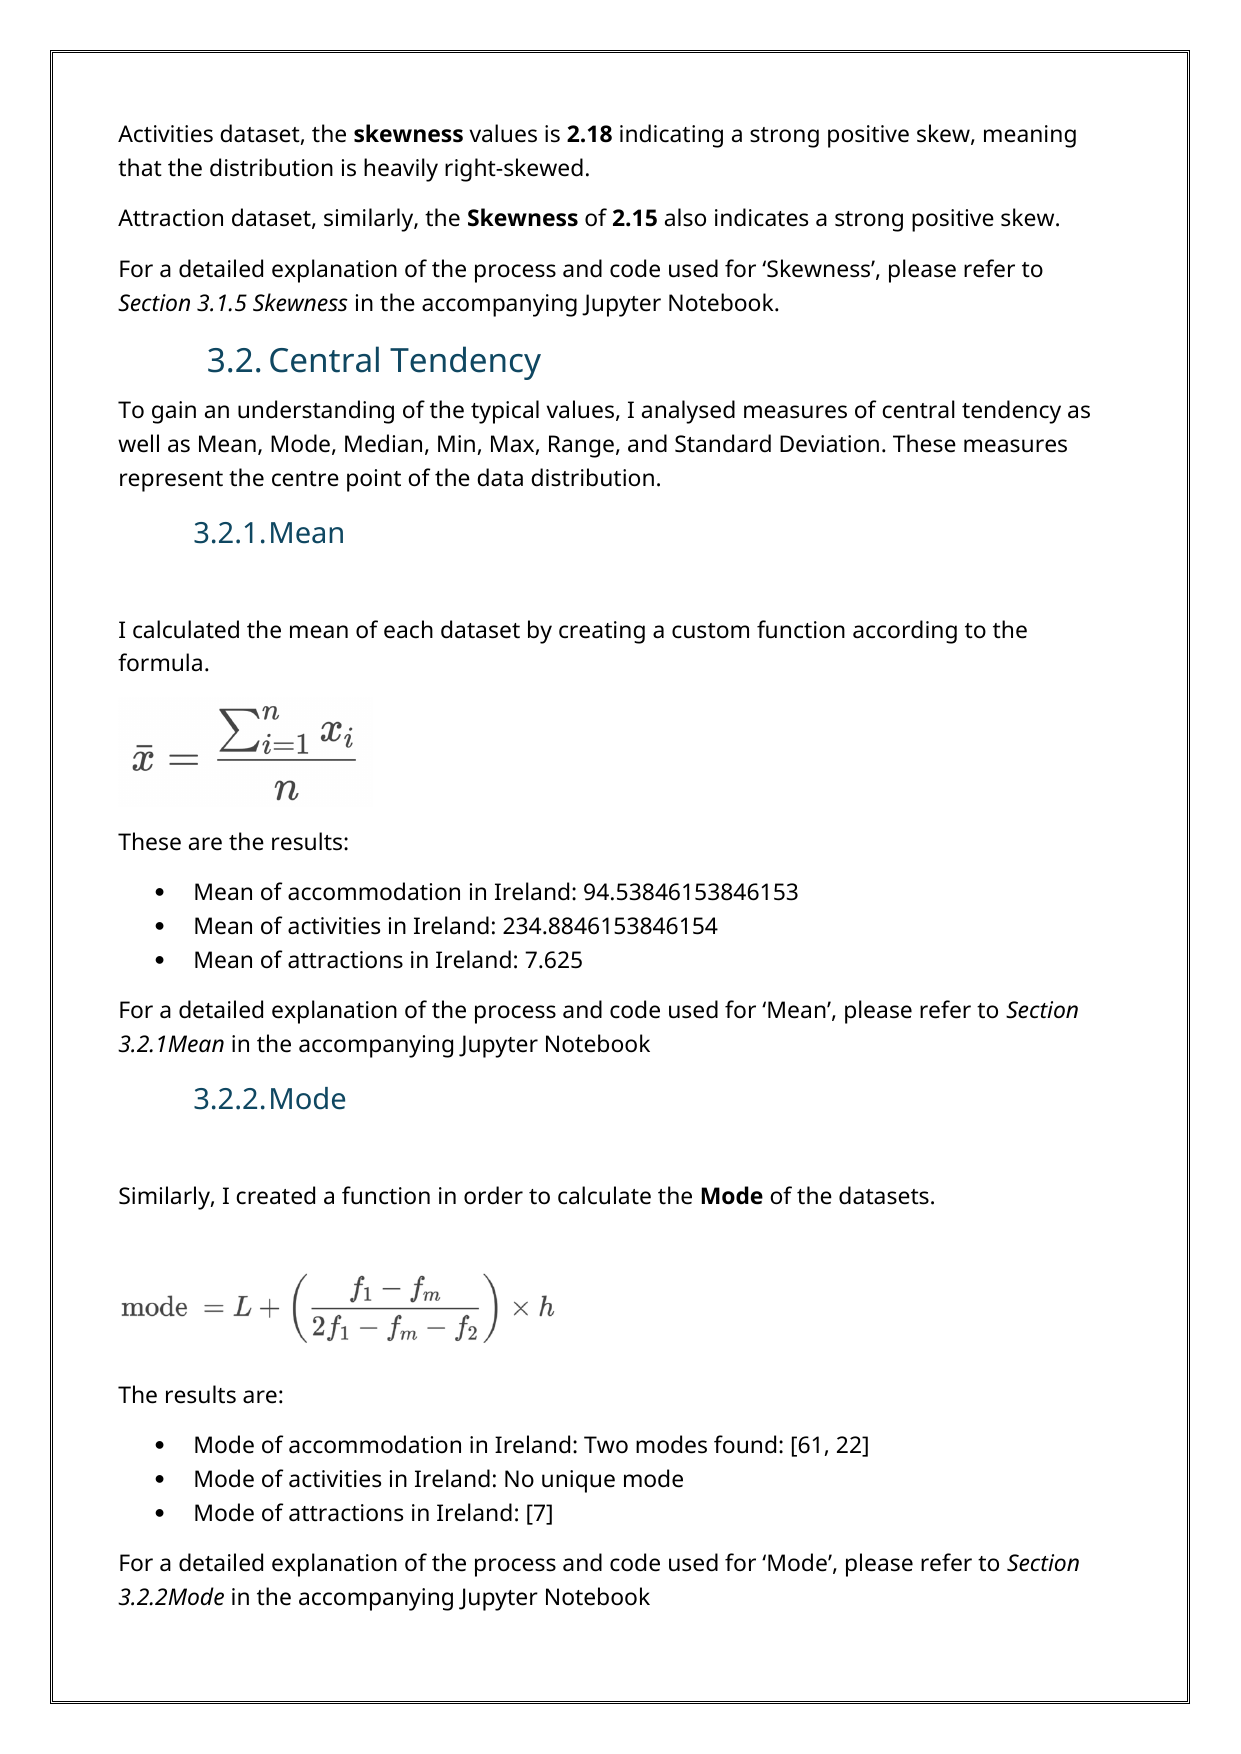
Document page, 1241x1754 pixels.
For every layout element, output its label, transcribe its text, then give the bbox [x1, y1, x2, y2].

subtitle Mode [193, 1078, 1122, 1118]
text For a detailed explanation of the process and code used for ‘Mode’, please refer to Section 3.2.2Mode in the accompanying Jupyter Notebook [118, 1547, 1122, 1612]
text Similarly, I created a function in order to calculate the Mode of the datasets. [118, 1180, 1122, 1211]
list Mean of attractions in Ireland: 7.625 [156, 943, 1122, 975]
picture [118, 697, 373, 807]
text I calculated the mean of each dataset by creating a custom function according to the formula. [118, 614, 1122, 679]
text Activities dataset, the skewness values is 2.18 indicating a strong positive skew, meaning that the distribution is heavily right-skewed. [118, 118, 1122, 183]
text Attraction dataset, similarly, the Skewness of 2.15 also indicates a strong positive skew. [118, 202, 1122, 233]
text The results are: [118, 1379, 1122, 1410]
text To gain an understanding of the typical values, I analysed measures of central tendency as well as Mean, Mode, Median, Min, Max, Range, and Standard Deviation. These measures represent the centre point of the data distribution. [118, 394, 1122, 493]
subtitle Central Tendency [207, 337, 1122, 382]
list Mode of attractions in Ireland: [7] [156, 1497, 1122, 1528]
list Mode of activities in Ireland: No unique mode [156, 1463, 1122, 1494]
text These are the results: [118, 826, 1122, 857]
list Mean of activities in Ireland: 234.8846153846154 [156, 910, 1122, 941]
list Mean of accommodation in Ireland: 94.53846153846153 [156, 876, 1122, 907]
text For a detailed explanation of the process and code used for ‘Skewness’, please refer to Section 3.1.5 Skewness in the accompanying Jupyter Notebook. [118, 253, 1122, 318]
subtitle Mean [193, 512, 1122, 552]
text For a detailed explanation of the process and code used for ‘Mean’, please refer to Section 3.2.1Mean in the accompanying Jupyter Notebook [118, 994, 1122, 1059]
picture [118, 1230, 562, 1360]
list Mode of accommodation in Ireland: Two modes found: [61, 22] [156, 1429, 1122, 1460]
